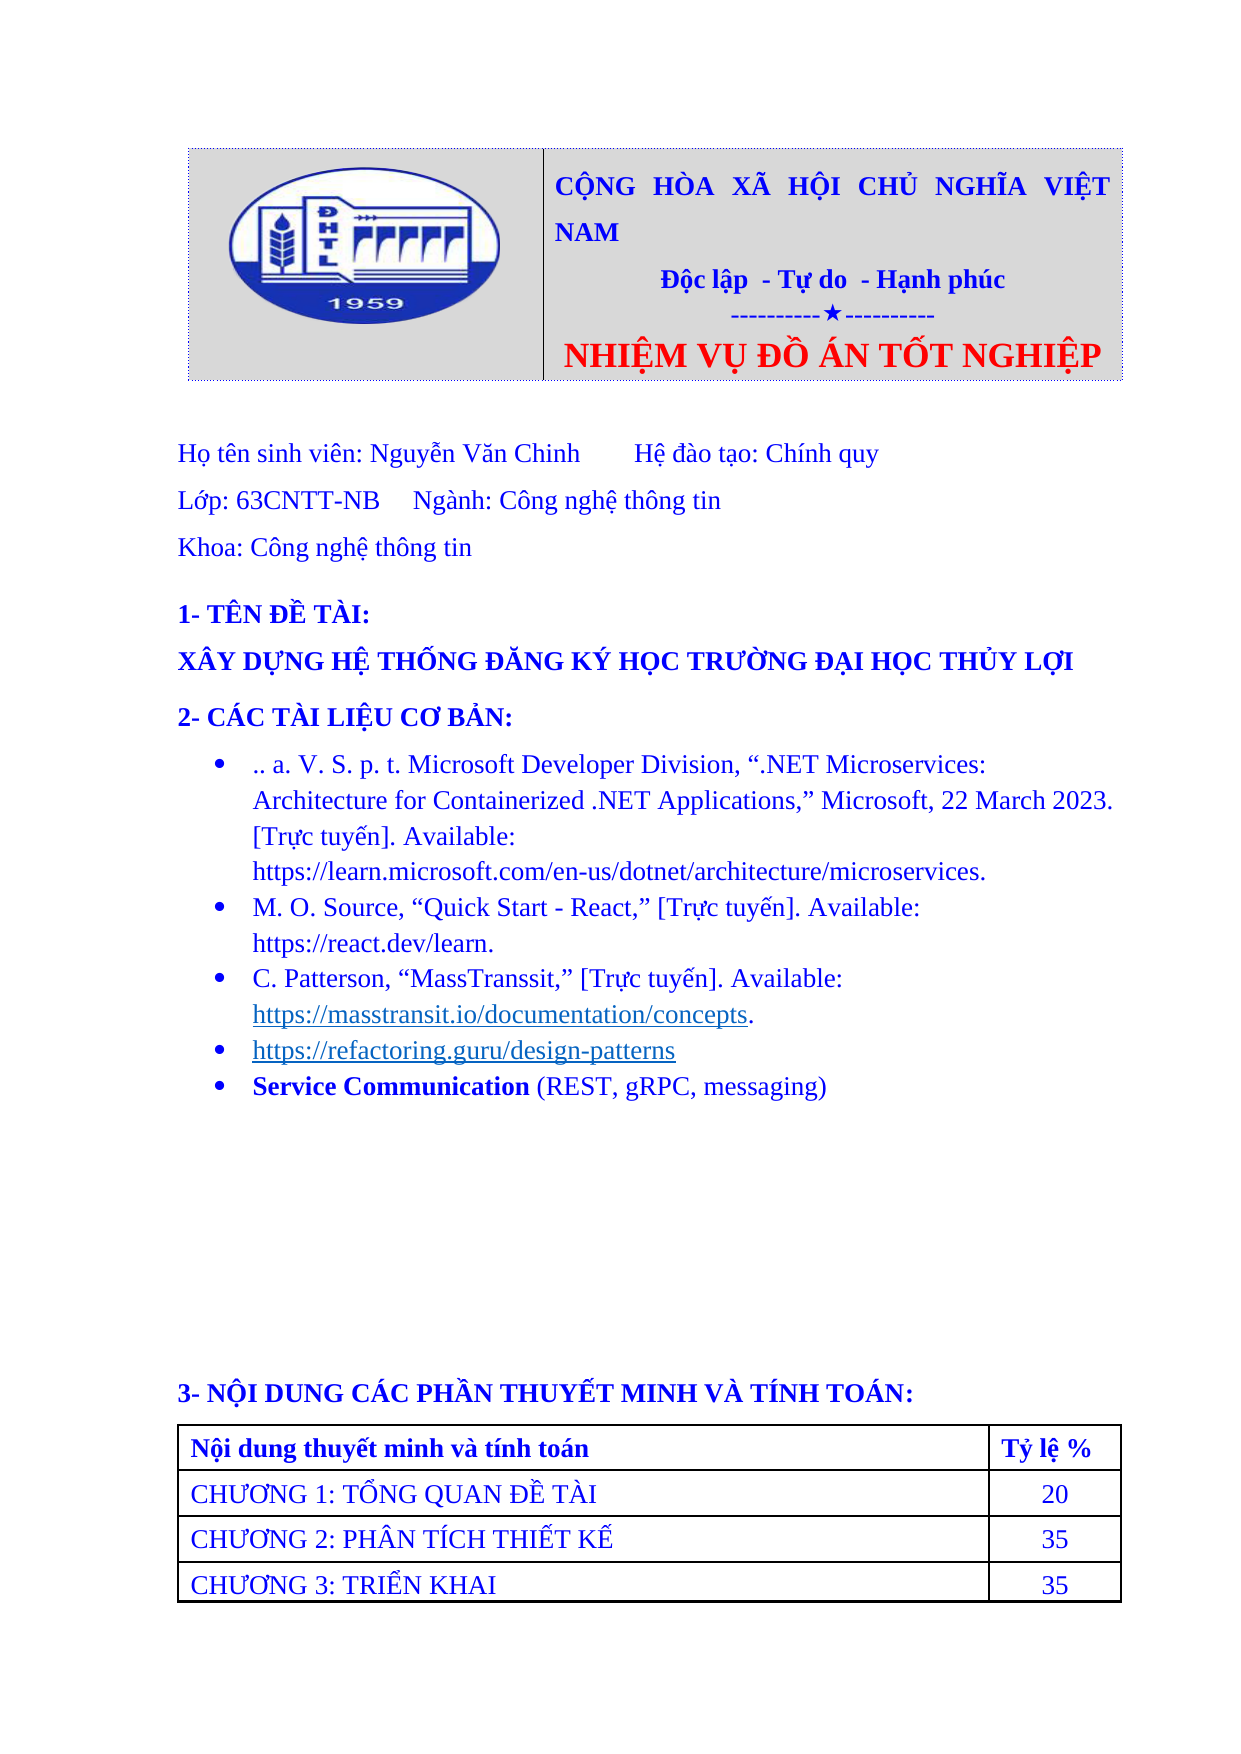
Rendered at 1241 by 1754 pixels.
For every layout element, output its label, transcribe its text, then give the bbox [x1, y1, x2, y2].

text Khoa: Công nghệ thông tin [177, 531, 1122, 562]
table_header CỘNG HÒA XÃ HỘI CHỦ NGHĨA VIỆT NAM Độc lập - Tự do - Hạnh phúc -------------------- NHIỆM VỤ ĐỒ ÁN TỐT NGHIỆP [544, 148, 1122, 380]
list C. Patterson, “MassTranssit,” [Trực tuyến]. Available: https://masstransit.io/documentation/concepts. [215, 963, 1122, 1029]
text Lớp: 63CNTT-NB Ngành: Công nghệ thông tin [177, 484, 1122, 515]
text 3- NỘI DUNG CÁC PHẦN THUYẾT MINH VÀ TÍNH TOÁN: [177, 1377, 1122, 1408]
table_cell CHƯƠNG 2: PHÂN TÍCH THIẾT KẾ [179, 1517, 988, 1561]
list .. a. V. S. p. t. Microsoft Developer Division, “.NET Microservices: Architecture for Containerized .NET Applications,” Microsoft, 22 March 2023. [Trực tuyến]. Available: https://learn.microsoft.com/en-us/dotnet/architecture/microservices. [215, 748, 1122, 886]
table_header [189, 148, 543, 380]
list https://refactoring.guru/design-patterns [215, 1034, 1122, 1065]
text Họ tên sinh viên: Nguyễn Văn Chinh Hệ đào tạo: Chính quy [177, 437, 1122, 468]
list Service Communication (REST, gRPC, messaging) [215, 1070, 1122, 1101]
table_header Nội dung thuyết minh và tính toán [179, 1426, 988, 1469]
picture [228, 167, 500, 324]
table_cell 35 [990, 1563, 1120, 1600]
table_header Tỷ lệ % [990, 1426, 1120, 1469]
text 2- CÁC TÀI LIỆU CƠ BẢN: [177, 701, 1122, 732]
text XÂY DỰNG HỆ THỐNG ĐĂNG KÝ HỌC TRƯỜNG ĐẠI HỌC THỦY LỢI [177, 645, 1122, 676]
table_cell CHƯƠNG 1: TỔNG QUAN ĐỀ TÀI [179, 1471, 988, 1515]
table_cell 35 [990, 1517, 1120, 1561]
list M. O. Source, “Quick Start - React,” [Trực tuyến]. Available: https://react.dev/learn. [215, 891, 1122, 958]
text 1- TÊN ĐỀ TÀI: [177, 598, 1122, 629]
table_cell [179, 1563, 988, 1600]
table_cell 20 [990, 1471, 1120, 1515]
